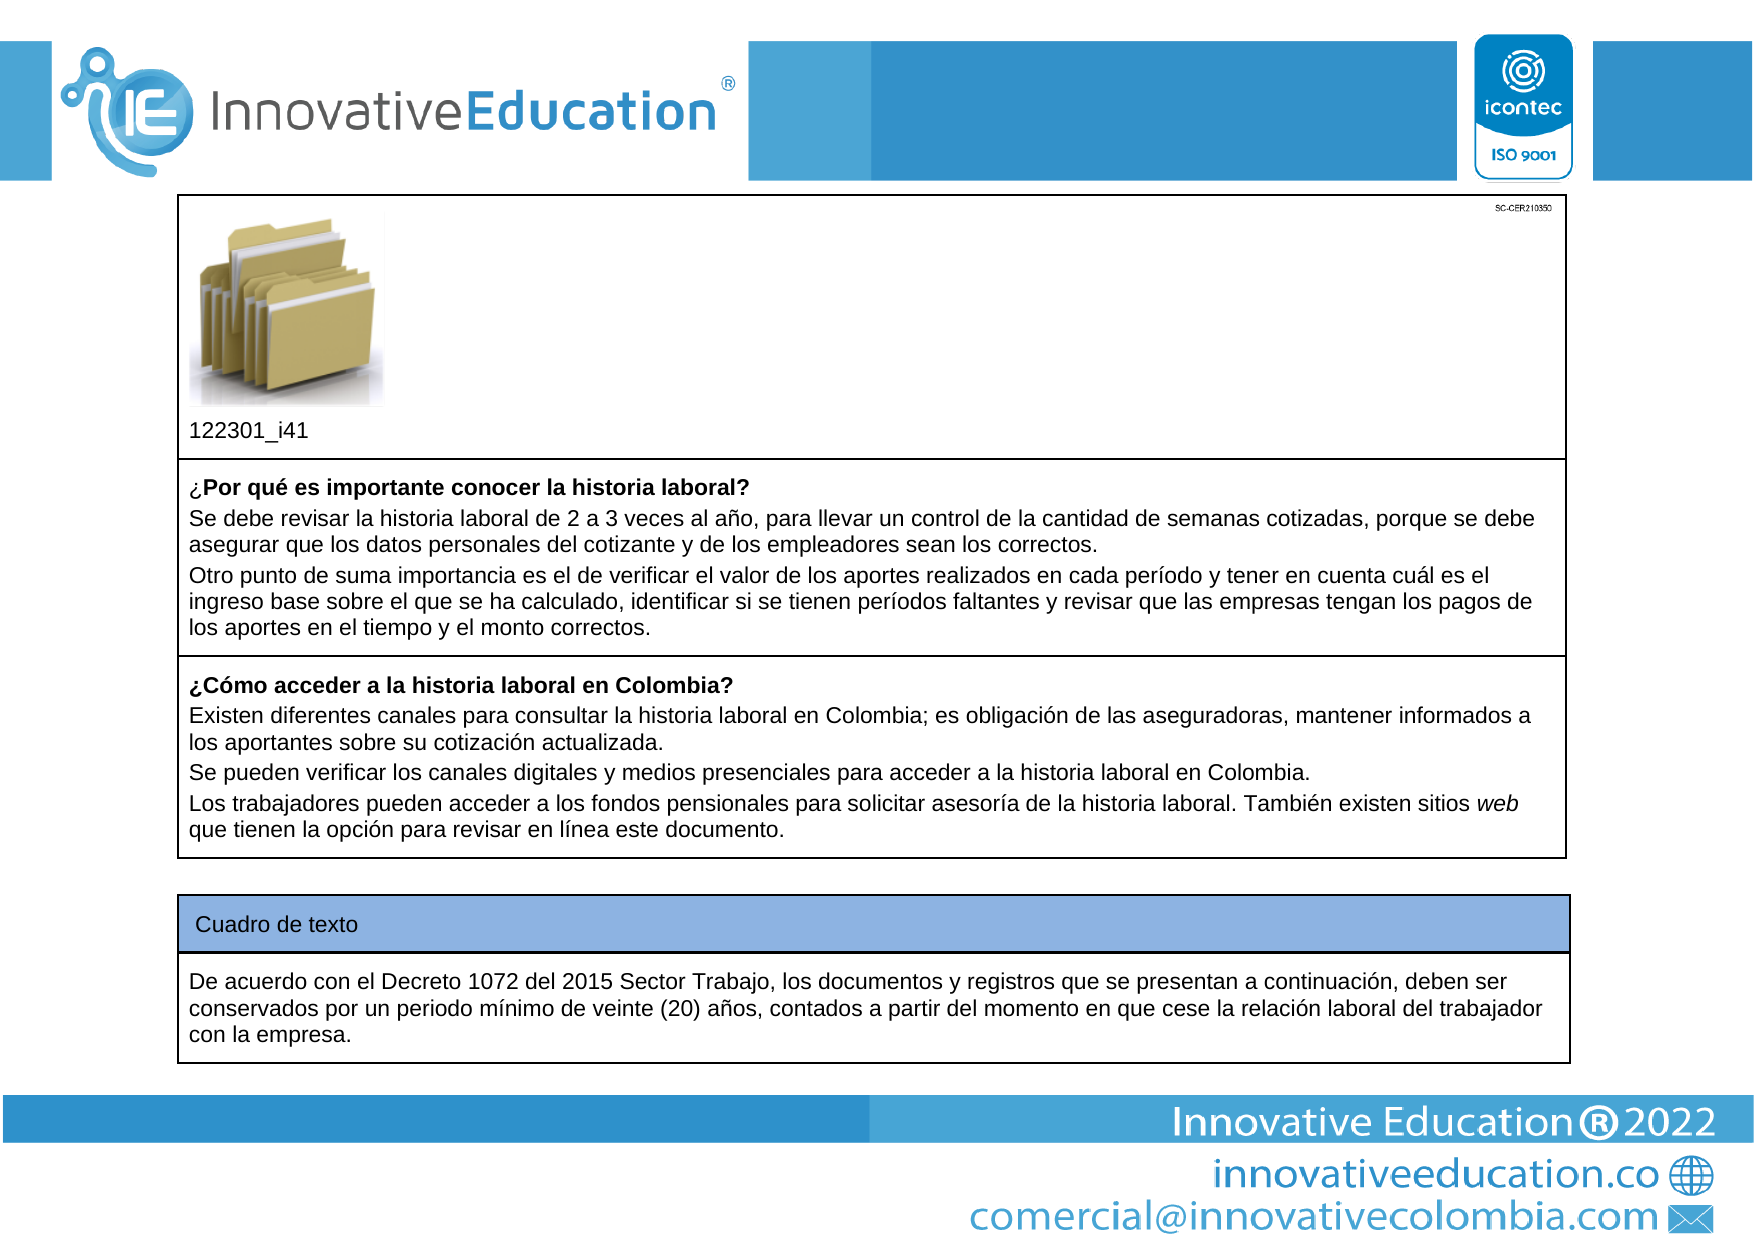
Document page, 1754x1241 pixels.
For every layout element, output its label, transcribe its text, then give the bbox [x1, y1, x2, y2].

picture [0, 28, 1457, 194]
picture [2, 1093, 1754, 1240]
picture [188, 210, 386, 408]
table_cell 122301_i41 [179, 196, 1565, 457]
table_cell ¿Por qué es importante conocer la historia laboral? Se debe revisar la historia laboral de 2 a 3 veces al año, para llevar un control de la cantidad de semanas cotizadas, porque se debe asegurar que los datos personales del cotizante y de los empleadores sean los correctos. Otro punto de suma importancia es el de verificar el valor de los aportes realizados en cada período y tener en cuenta cuál es el ingreso base sobre el que se ha calculado, identificar si se tienen períodos faltantes y revisar que las empresas tengan los pagos de los aportes en el tiempo y el monto correctos. [179, 460, 1565, 655]
picture [1471, 32, 1576, 214]
table_cell De acuerdo con el Decreto 1072 del 2015 Sector Trabajo, los documentos y registros que se presentan a continuación, deben ser conservados por un periodo mínimo de veinte (20) años, contados a partir del momento en que cese la relación laboral del trabajador con la empresa. [179, 954, 1569, 1062]
picture [1593, 28, 1753, 194]
table_header Cuadro de texto [179, 896, 1569, 951]
table_cell ¿Cómo acceder a la historia laboral en Colombia? Existen diferentes canales para consultar la historia laboral en Colombia; es obligación de las aseguradoras, mantener informados a los aportantes sobre su cotización actualizada. Se pueden verificar los canales digitales y medios presenciales para acceder a la historia laboral en Colombia. Los trabajadores pueden acceder a los fondos pensionales para solicitar asesoría de la historia laboral. También existen sitios web que tienen la opción para revisar en línea este documento. [179, 657, 1565, 857]
